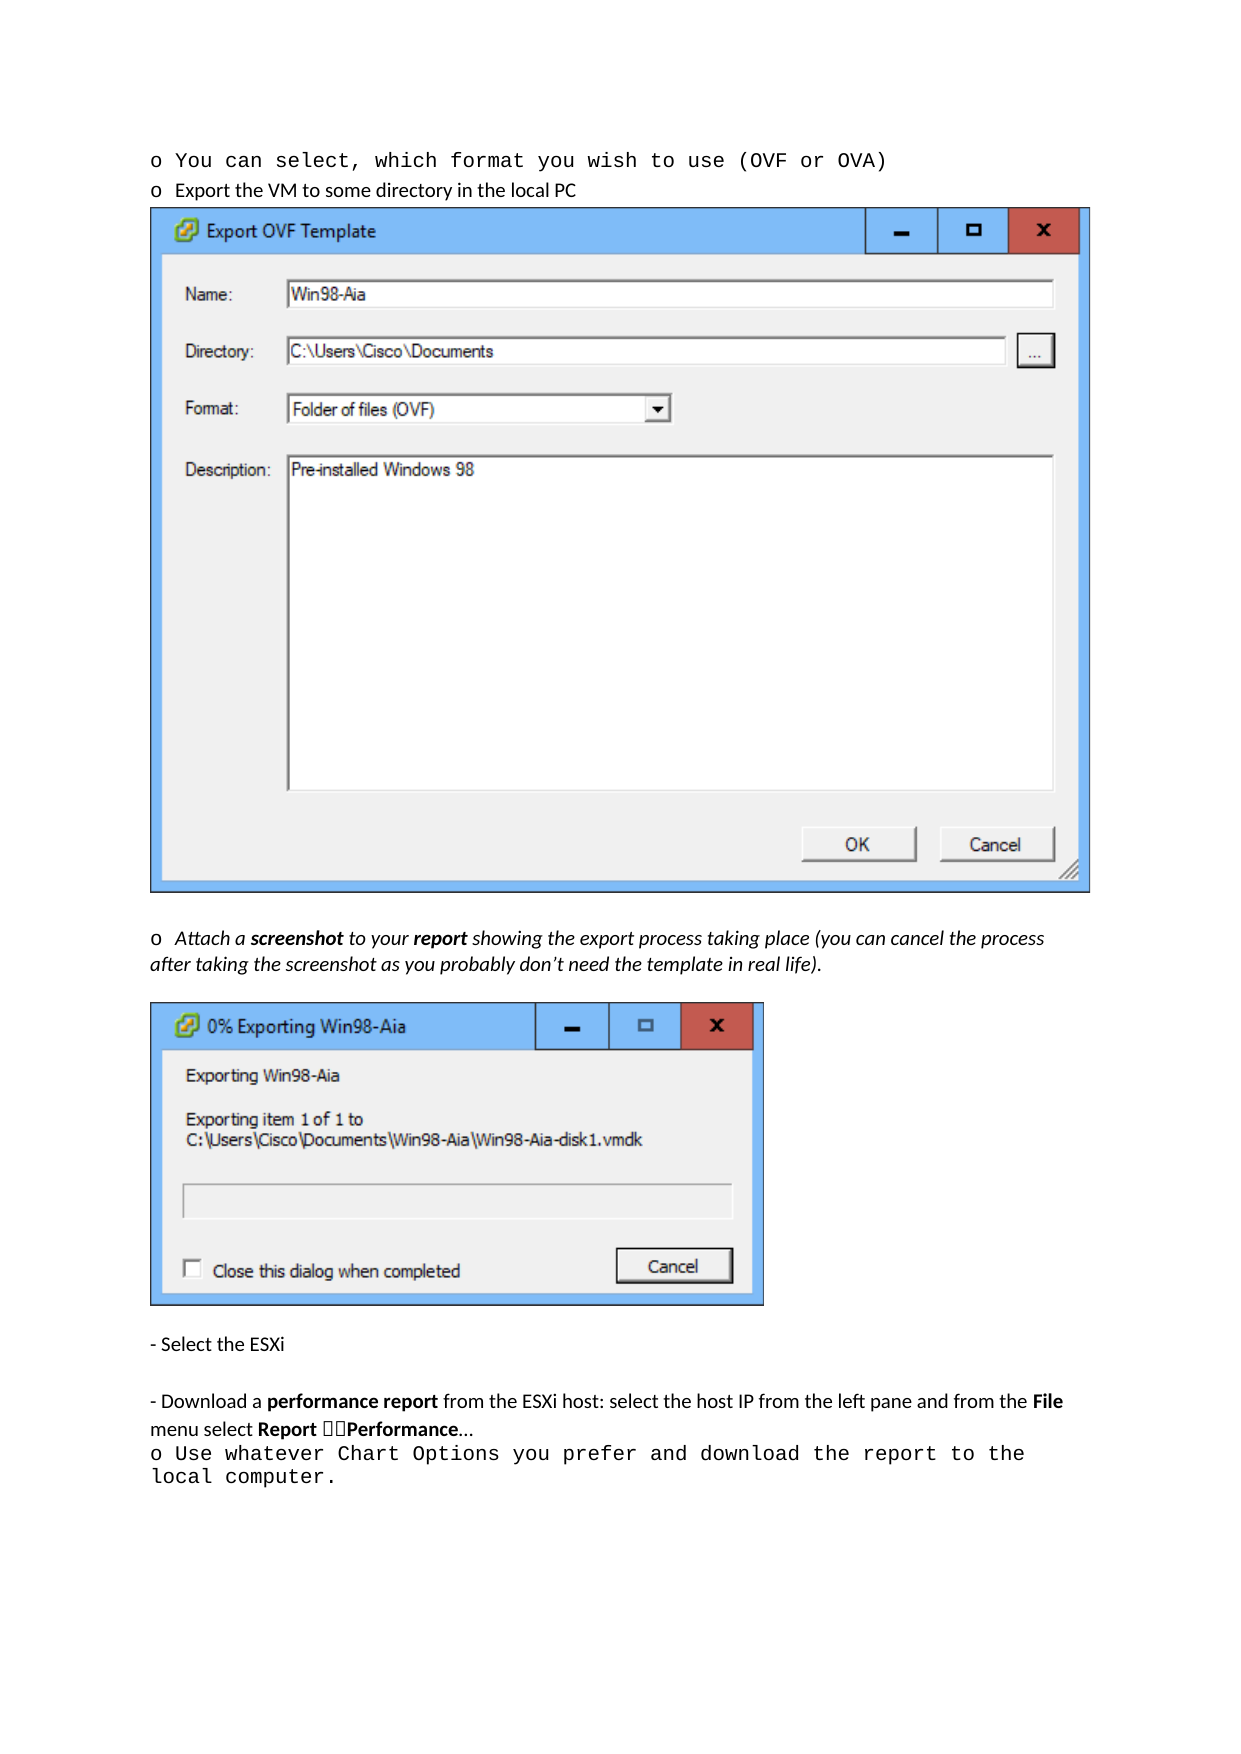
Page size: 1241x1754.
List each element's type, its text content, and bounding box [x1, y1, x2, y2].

text - Select the ESXi [150, 1331, 1090, 1356]
text - Download a performance report from the ESXi host: select the host IP from the left pane and from the File menu select Report Performance… [150, 1389, 1090, 1442]
text o You can select, which format you wish to use (OVF or OVA) [150, 150, 1090, 174]
picture [150, 207, 1091, 893]
text o Attach a screenshot to your report showing the export process taking place (you can cancel the process after taking the screenshot as you probably don’t need the template in real life). [150, 925, 1090, 977]
picture [150, 1002, 764, 1306]
text o Export the VM to some directory in the local PC [150, 177, 1090, 204]
text o Use whatever Chart Options you prefer and download the report to the local computer. [150, 1442, 1090, 1490]
